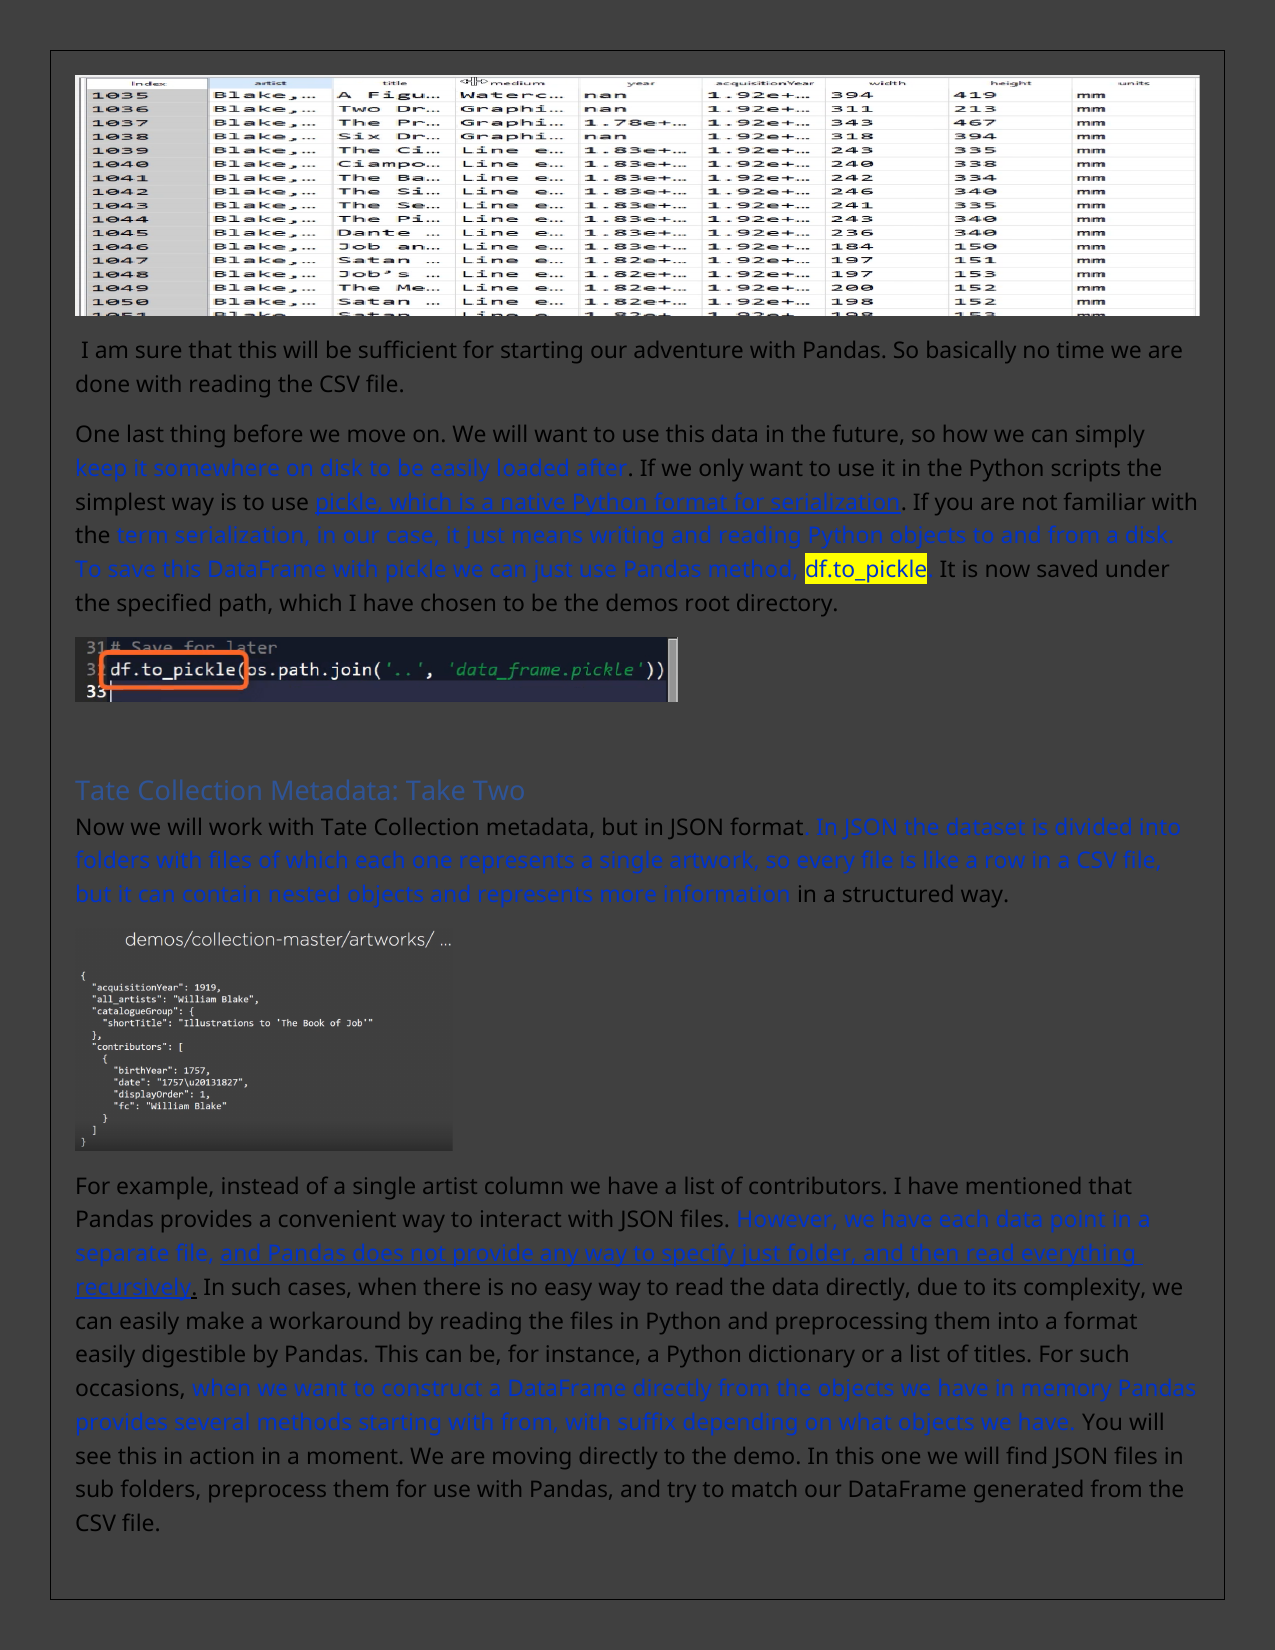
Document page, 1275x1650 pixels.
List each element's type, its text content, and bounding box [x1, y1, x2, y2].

picture [75, 928, 453, 1151]
picture [75, 75, 1200, 316]
text One last thing before we move on. We will want to use this data in the future, so how we can simply keep it somewhere on disk to be easily loaded after. If we only want to use it in the Python scripts the simplest way is to use pickle, which is a native Python format for serialization. If you are not familiar with the term serialization, in our case, it just means writing and reading Python objects to and from a disk. To save this DataFrame with pickle we can just use Pandas method, df.to_pickle. It is now saved under the specified path, which I have chosen to be the demos root directory. [75, 418, 1200, 618]
text I am sure that this will be sufficient for starting our adventure with Pandas. So basically no time we are done with reading the CSV file. [75, 334, 1200, 399]
picture [75, 637, 678, 702]
text For example, instead of a single artist column we have a list of contributors. I have mentioned that Pandas provides a convenient way to interact with JSON files. However, we have each data point in a separate file, and Pandas does not provide any way to specify just folder, and then read everything recursively. In such cases, when there is no easy way to read the data directly, due to its complexity, we can easily make a workaround by reading the files in Python and preprocessing them into a format easily digestible by Pandas. This can be, for instance, a Python dictionary or a list of titles. For such occasions, when we want to construct a DataFrame directly from the objects we have in memory Pandas provides several methods starting with from, with suffix depending on what objects we have. You will see this in action in a moment. We are moving directly to the demo. In this one we will find JSON files in sub folders, preprocess them for use with Pandas, and try to match our DataFrame generated from the CSV file. [75, 1169, 1200, 1538]
text Now we will work with Tate Collection metadata, but in JSON format. In JSON the dataset is divided into folders with files of which each one represents a single artwork, so every file is like a row in a CSV file, but it can contain nested objects and represents more information in a structured way. [75, 811, 1200, 909]
subtitle Tate Collection Metadata: Take Two [75, 771, 1200, 808]
